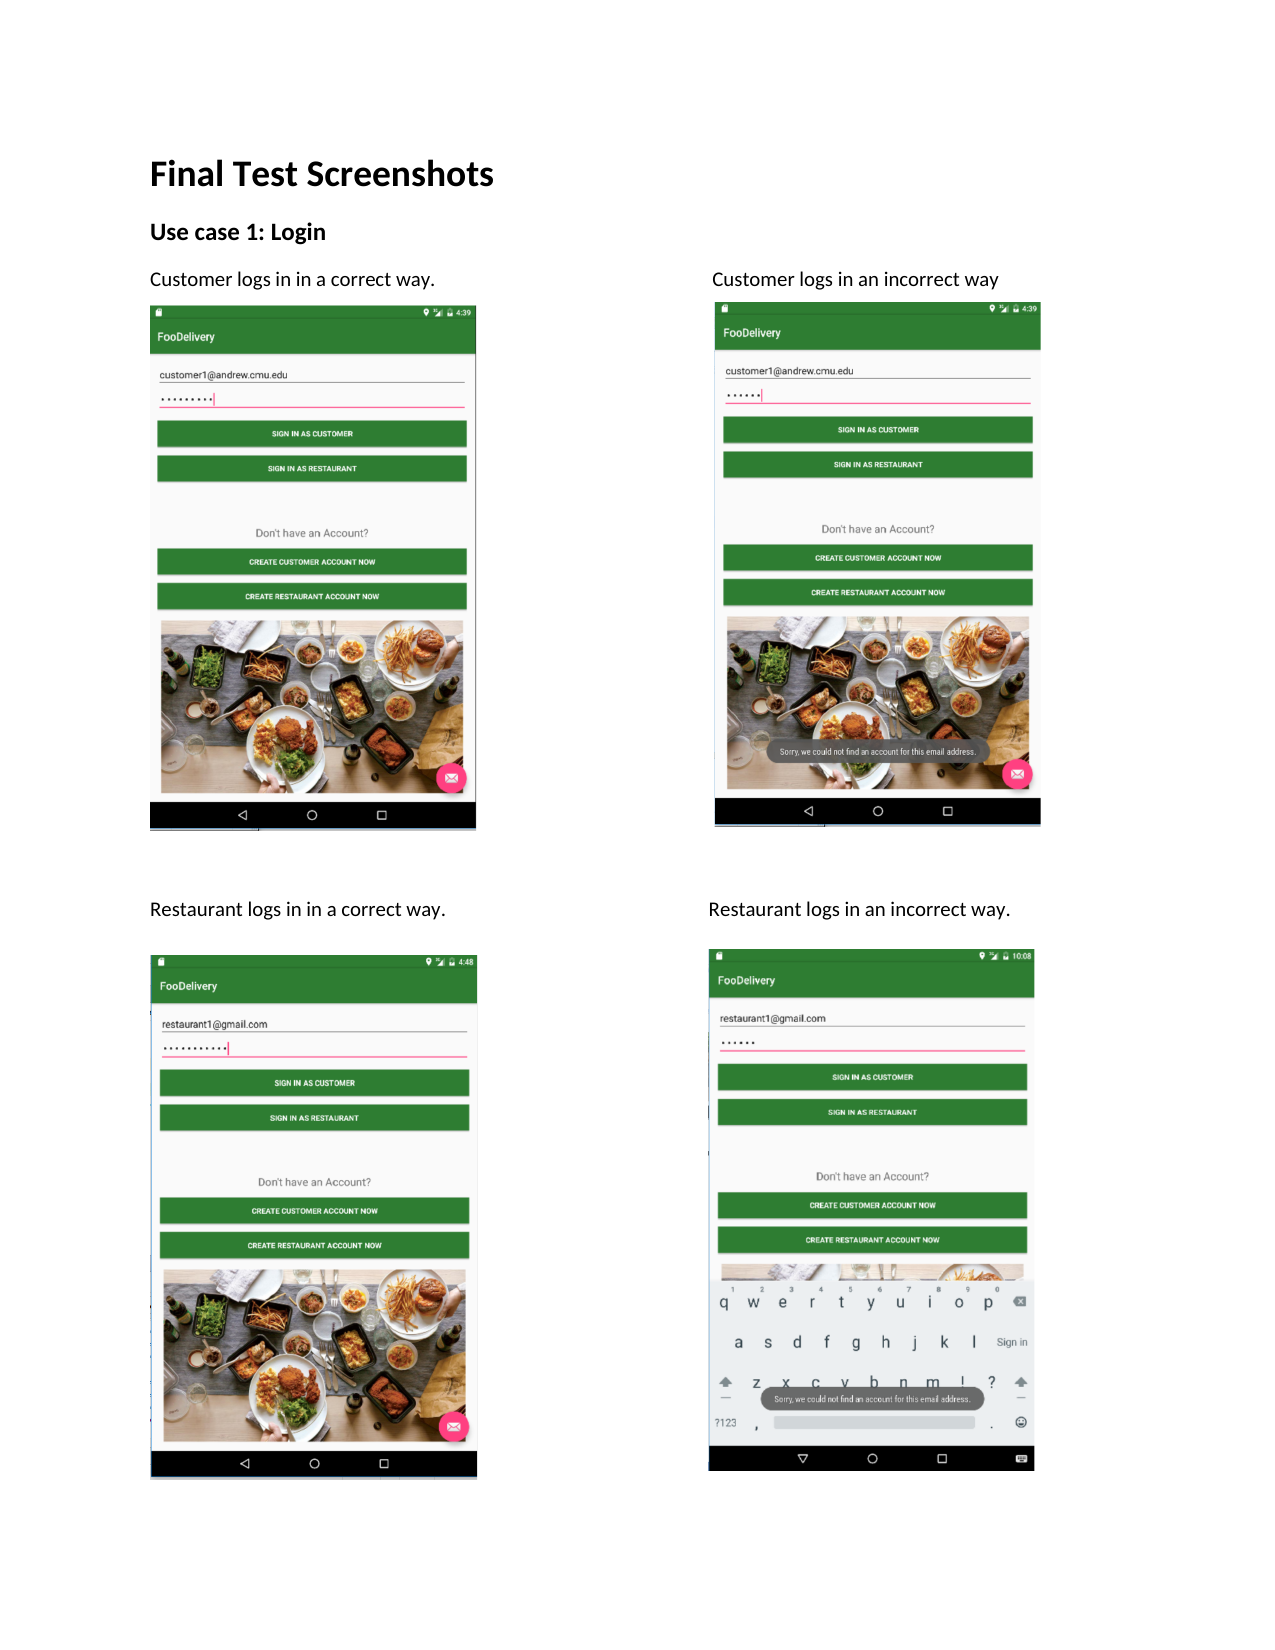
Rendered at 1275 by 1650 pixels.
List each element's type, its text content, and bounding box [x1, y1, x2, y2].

text Customer logs in in a correct way. Customer logs in an incorrect way [150, 266, 1125, 291]
text Use case 1: Login [150, 216, 1125, 247]
text Final Test Screenshots [150, 150, 1125, 196]
picture [150, 955, 478, 1480]
picture [714, 302, 1041, 827]
text Restaurant logs in in a correct way. Restaurant logs in an incorrect way. [150, 896, 1125, 921]
picture [150, 305, 477, 831]
picture [708, 949, 1035, 1471]
